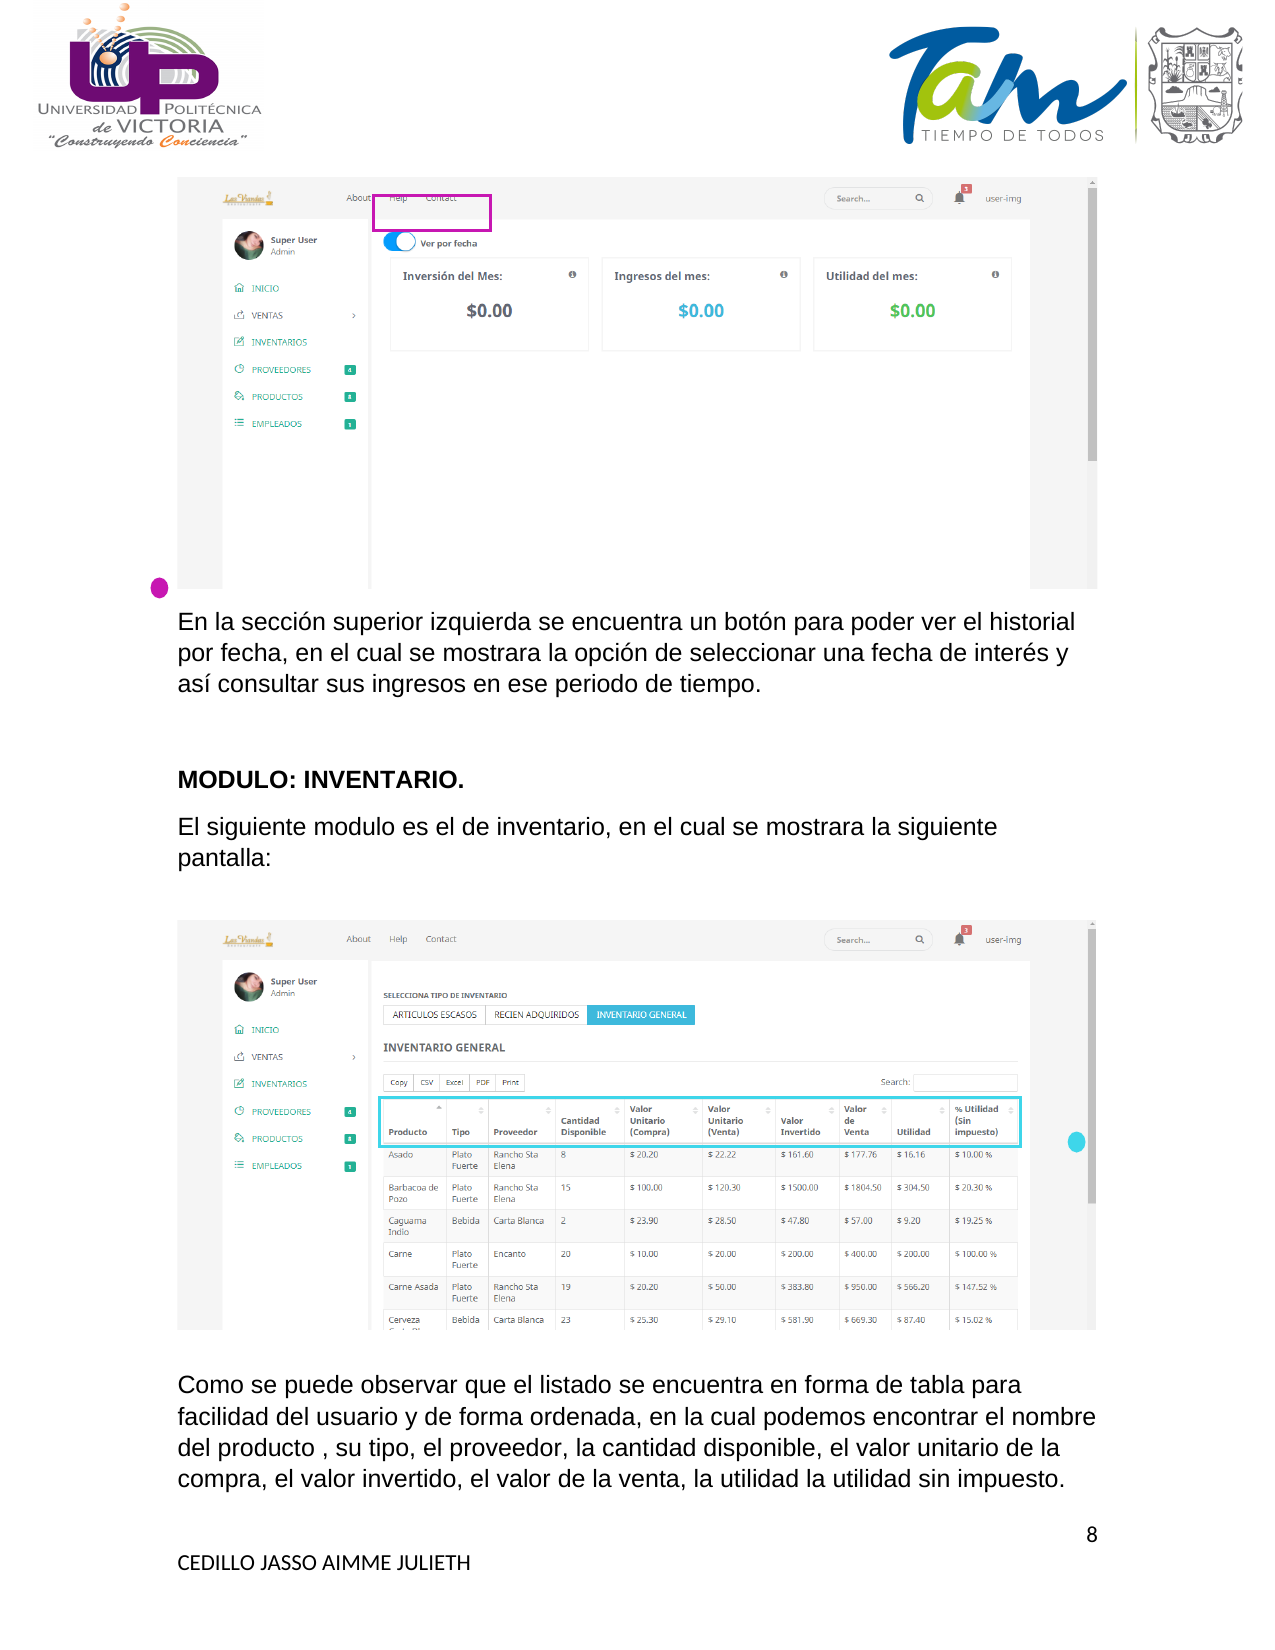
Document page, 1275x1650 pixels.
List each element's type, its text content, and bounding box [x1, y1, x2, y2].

picture [177, 177, 1098, 589]
text En la sección superior izquierda se encuentra un botón para poder ver el historial por fecha, en el cual se mostrara la opción de seleccionar una fecha de interés y así consultar sus ingresos en ese periodo de tiempo. [177, 607, 1098, 698]
text Como se puede observar que el listado se encuentra en forma de tabla para facilidad del usuario y de forma ordenada, en la cual podemos encontrar el nombre del producto , su tipo, el proveedor, la cantidad disponible, el valor unitario de la compra, el valor invertido, el valor de la venta, la utilidad la utilidad sin impuesto. [177, 1034, 1098, 1492]
picture [32, 0, 264, 150]
picture [889, 20, 1243, 146]
picture [177, 920, 1097, 1330]
text MODULO: INVENTARIO. [177, 764, 1098, 793]
text El siguiente modulo es el de inventario, en el cual se mostrara la siguiente pantalla: [177, 812, 1098, 872]
